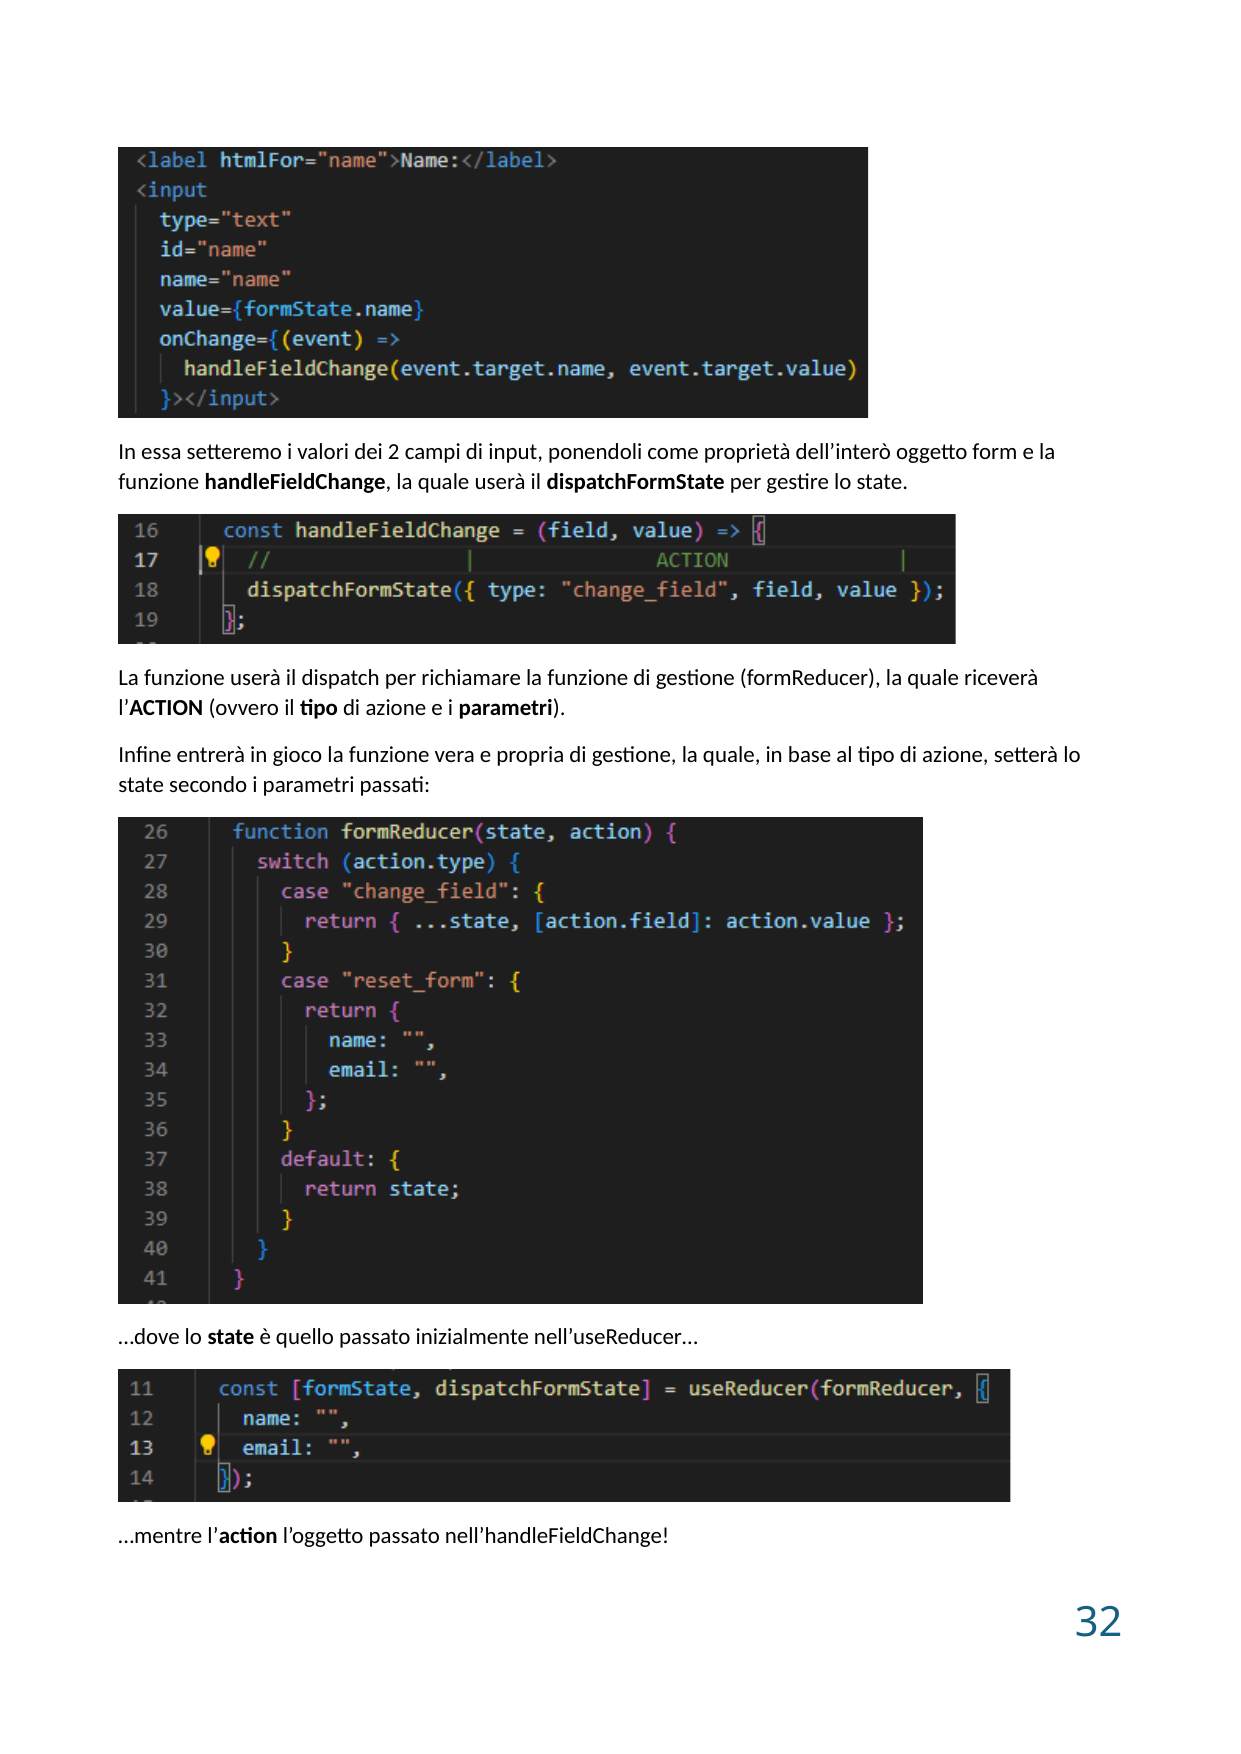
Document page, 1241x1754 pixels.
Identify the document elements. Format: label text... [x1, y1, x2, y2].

text …dove lo state è quello passato inizialmente nell’useReducer… [118, 1322, 1122, 1350]
text In essa setteremo i valori dei 2 campi di input, ponendoli come proprietà dell’interò oggetto form e la funzione handleFieldChange, la quale userà il dispatchFormState per gestire lo state. [118, 437, 1122, 495]
text La funzione userà il dispatch per richiamare la funzione di gestione (formReducer), la quale riceverà l’ACTION (ovvero il tipo di azione e i parametri). [118, 663, 1122, 721]
text Infine entrerà in gioco la funzione vera e propria di gestione, la quale, in base al tipo di azione, setterà lo state secondo i parametri passati: [118, 740, 1122, 798]
picture [118, 147, 869, 418]
picture [118, 817, 923, 1304]
picture [118, 514, 956, 644]
picture [118, 1369, 1011, 1502]
text …mentre l’action l’oggetto passato nell’handleFieldChange! [118, 1521, 1122, 1549]
